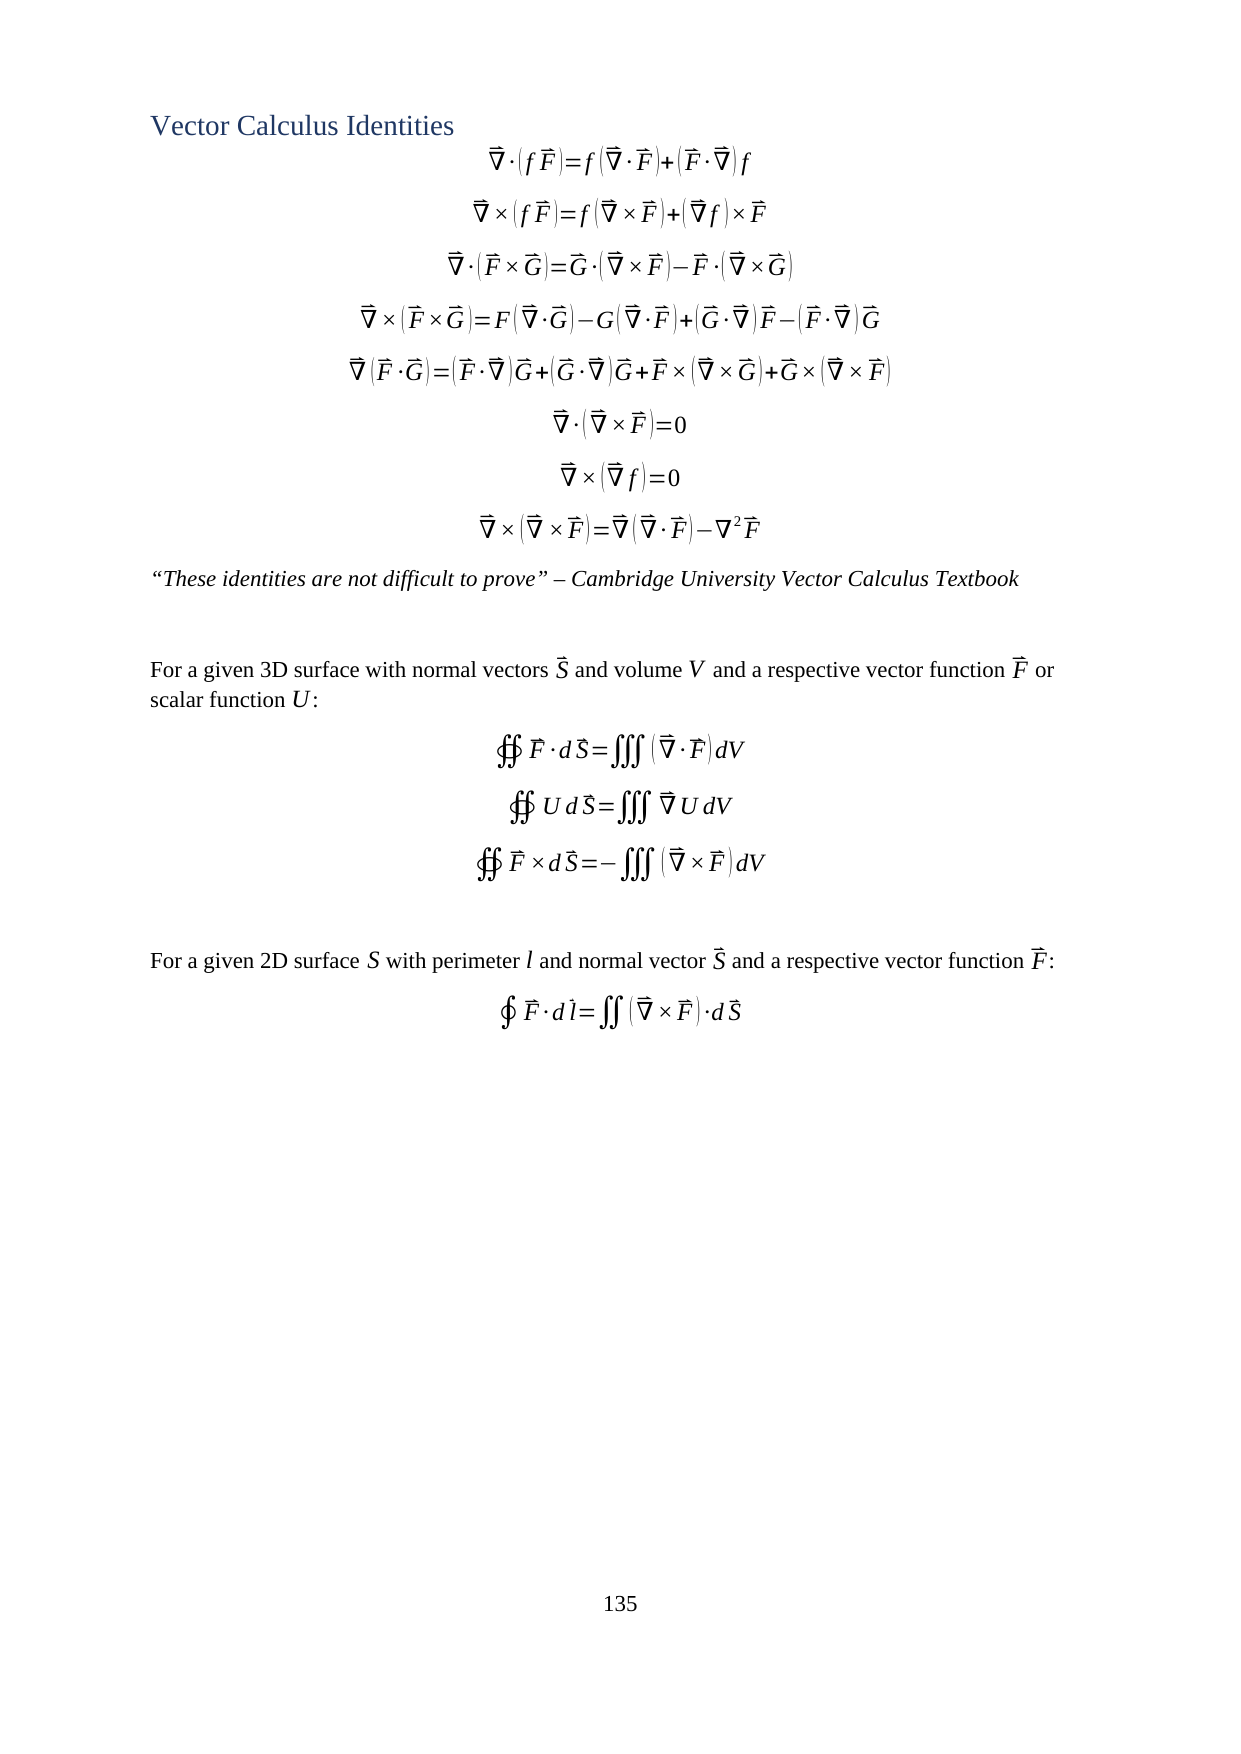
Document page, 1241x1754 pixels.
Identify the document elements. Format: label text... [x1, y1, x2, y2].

text For a given 2D surface with perimeter and normal vector and a respective vector function : [150, 946, 1090, 975]
text For a given 3D surface with normal vectors and volume and a respective vector function or scalar function : [150, 655, 1090, 713]
text “These identities are not difficult to prove” – Cambridge University Vector Calculus Textbook [150, 564, 1090, 591]
subtitle Vector Calculus Identities [150, 108, 1090, 141]
